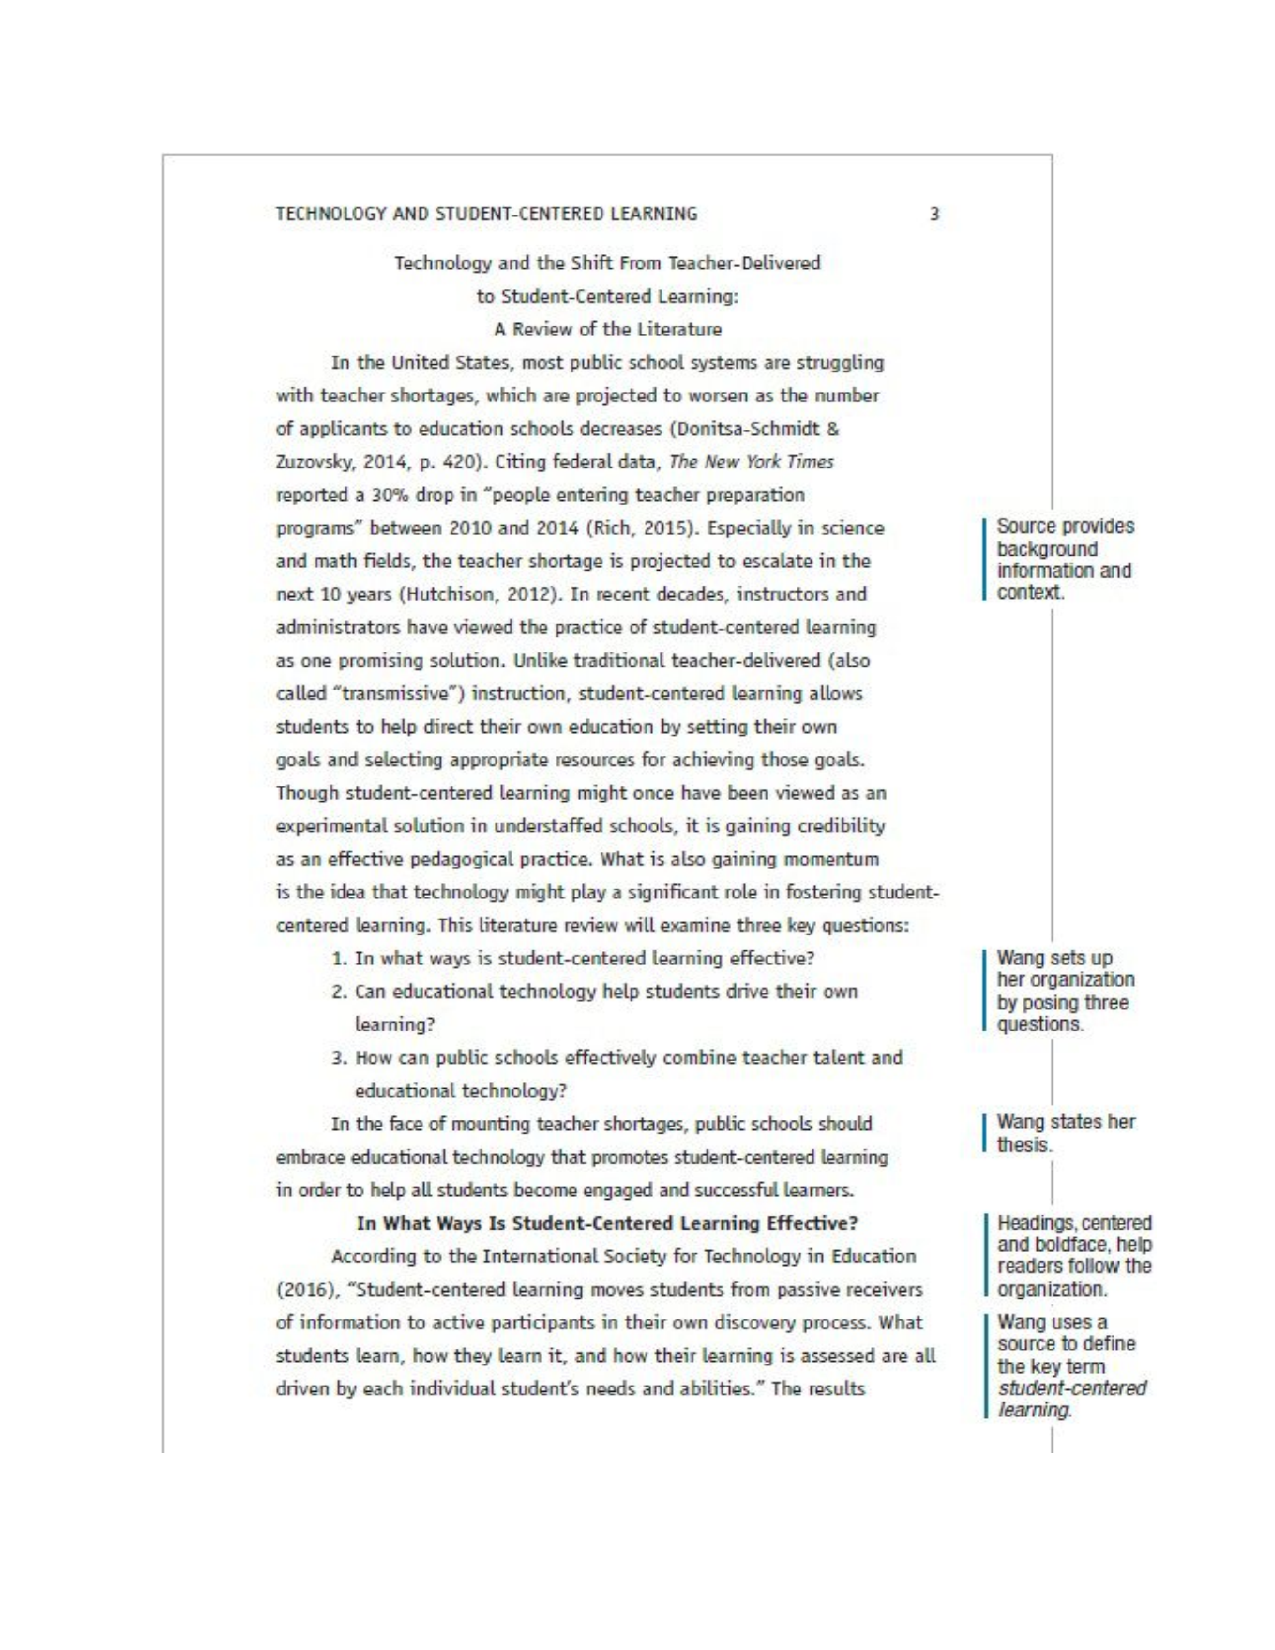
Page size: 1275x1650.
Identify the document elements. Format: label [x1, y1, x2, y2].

picture [150, 150, 1189, 1453]
